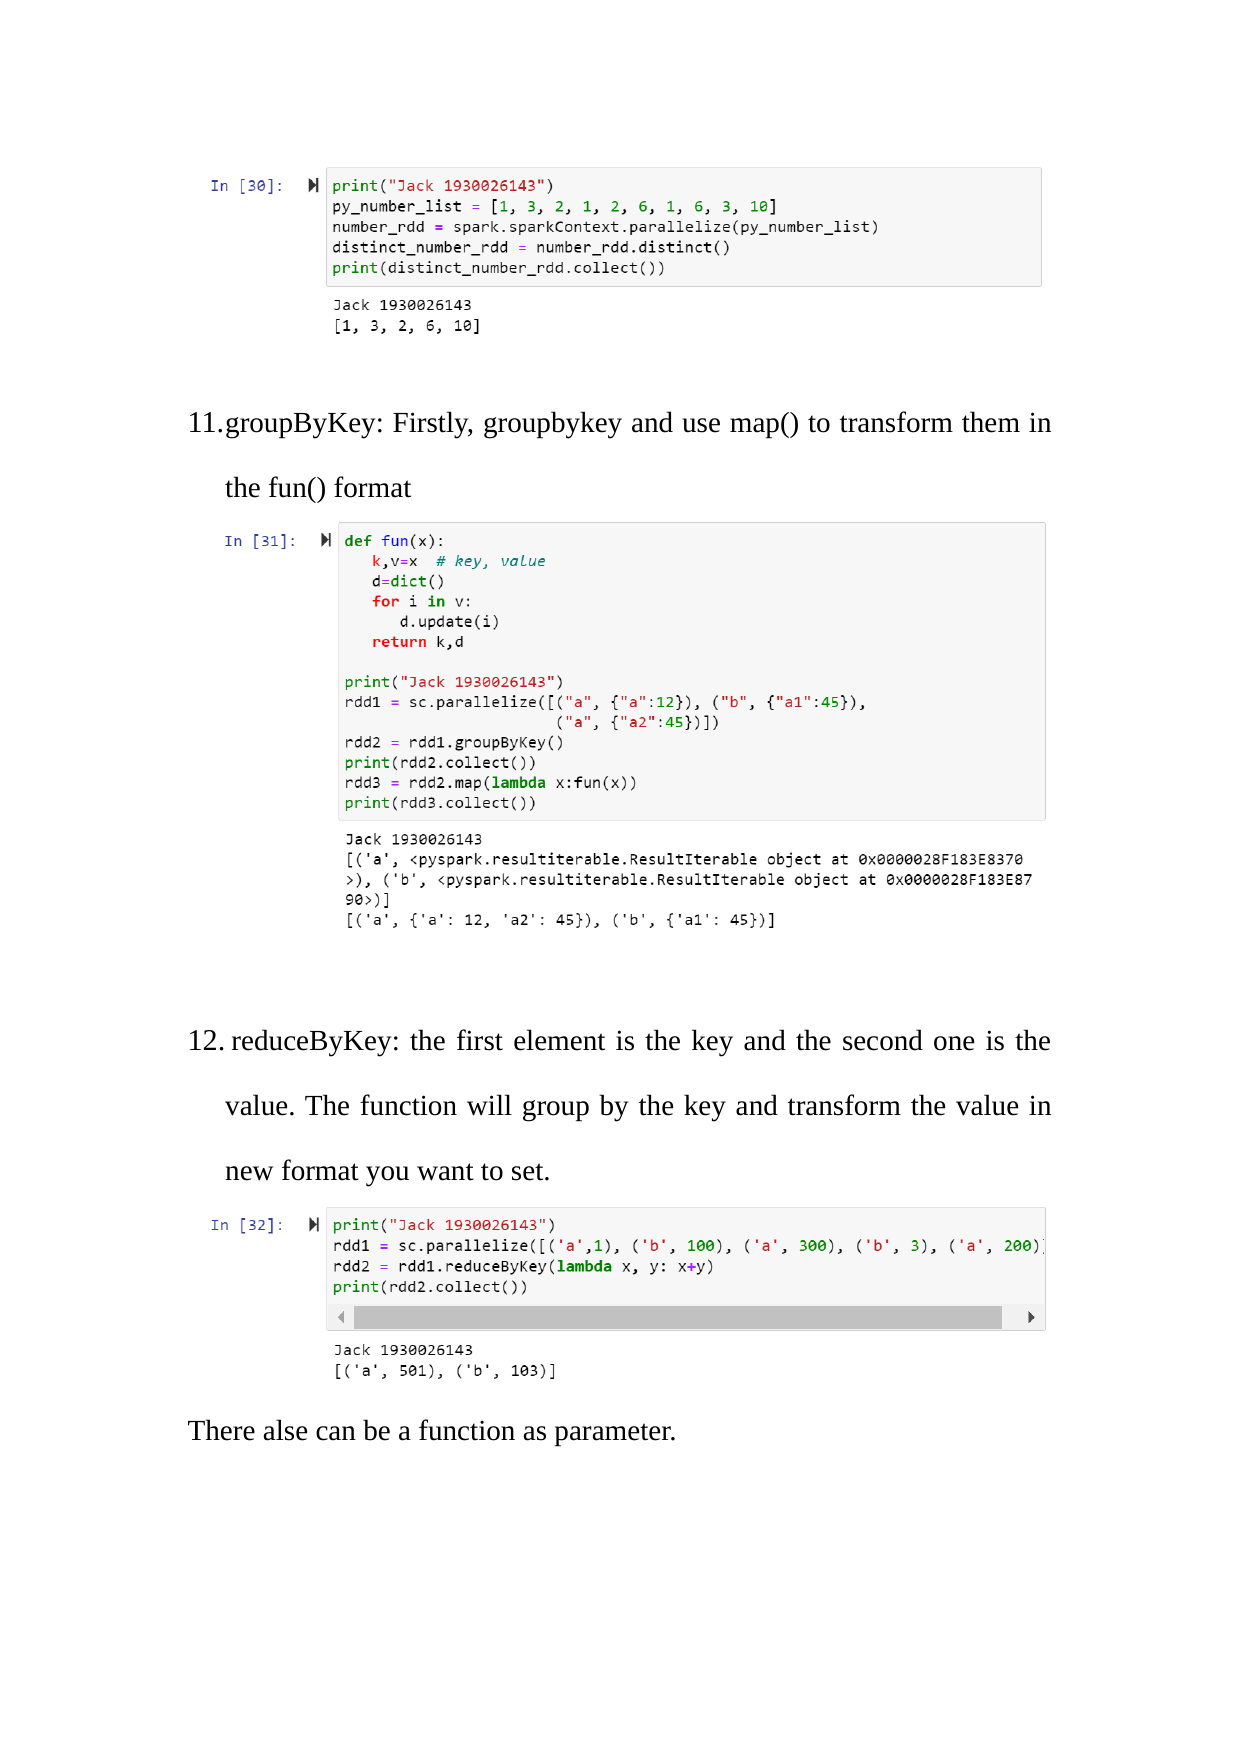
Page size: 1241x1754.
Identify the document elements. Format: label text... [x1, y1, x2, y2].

text There alse can be a function as parameter. [187, 1397, 1053, 1462]
list groupByKey: Firstly, groupbykey and use map() to transform them in the fun() format [187, 389, 1053, 519]
picture [187, 519, 1053, 935]
picture [187, 1202, 1053, 1387]
list reduceByKey: the first element is the key and the second one is the value. The function will group by the key and transform the value in new format you want to set. [187, 1007, 1053, 1202]
picture [187, 162, 1053, 338]
